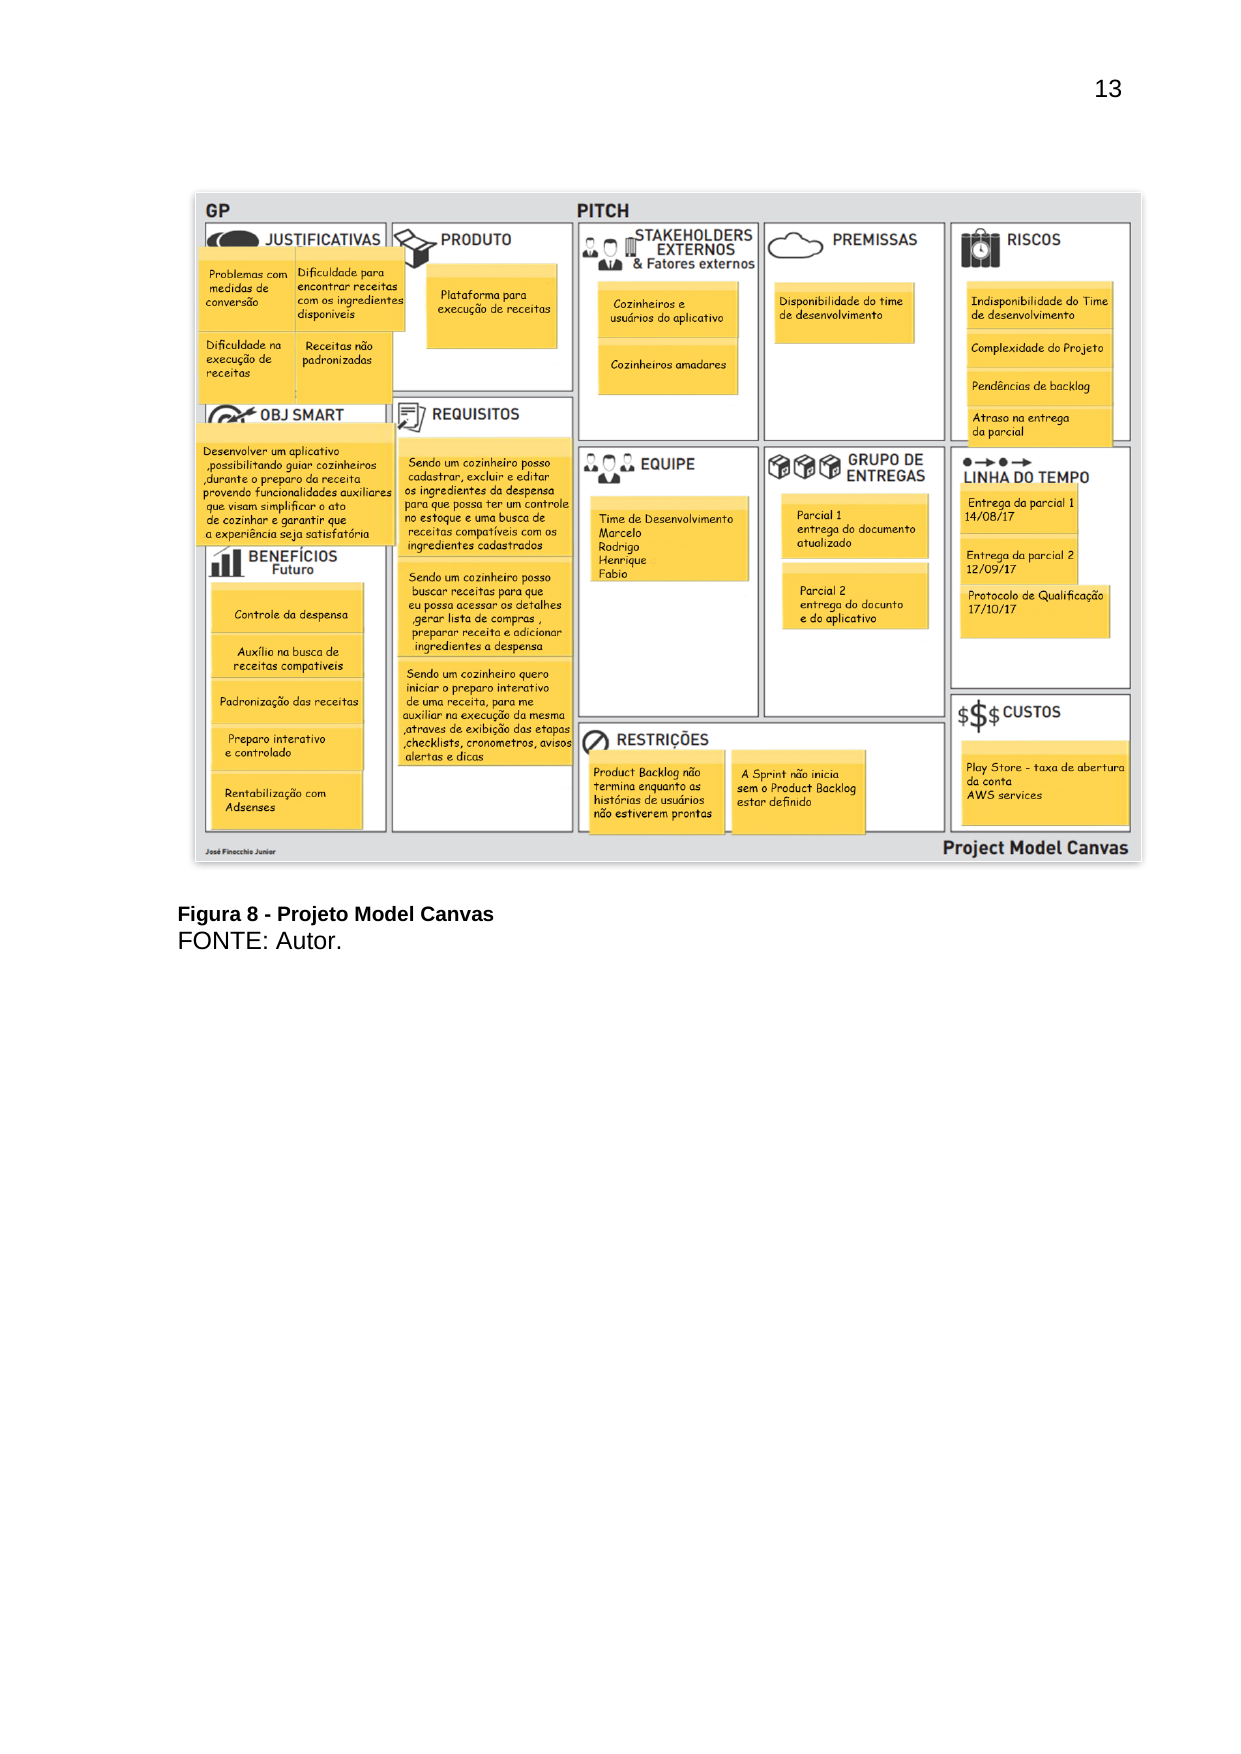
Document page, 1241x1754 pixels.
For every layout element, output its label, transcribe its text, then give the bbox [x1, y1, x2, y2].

picture [196, 193, 1141, 861]
text FONTE: Autor. [177, 926, 1122, 955]
